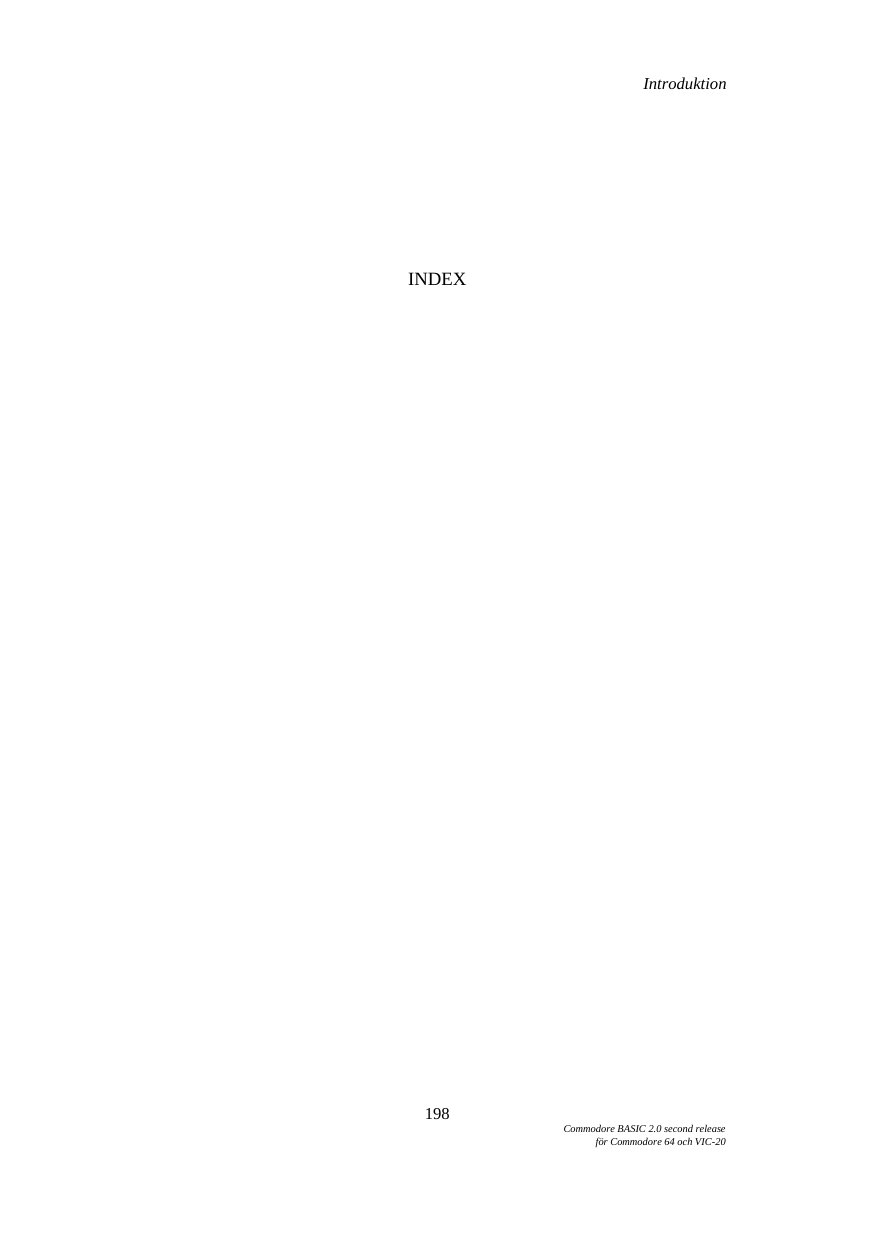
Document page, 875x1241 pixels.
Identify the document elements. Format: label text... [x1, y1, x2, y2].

text INDEX [148, 267, 726, 289]
